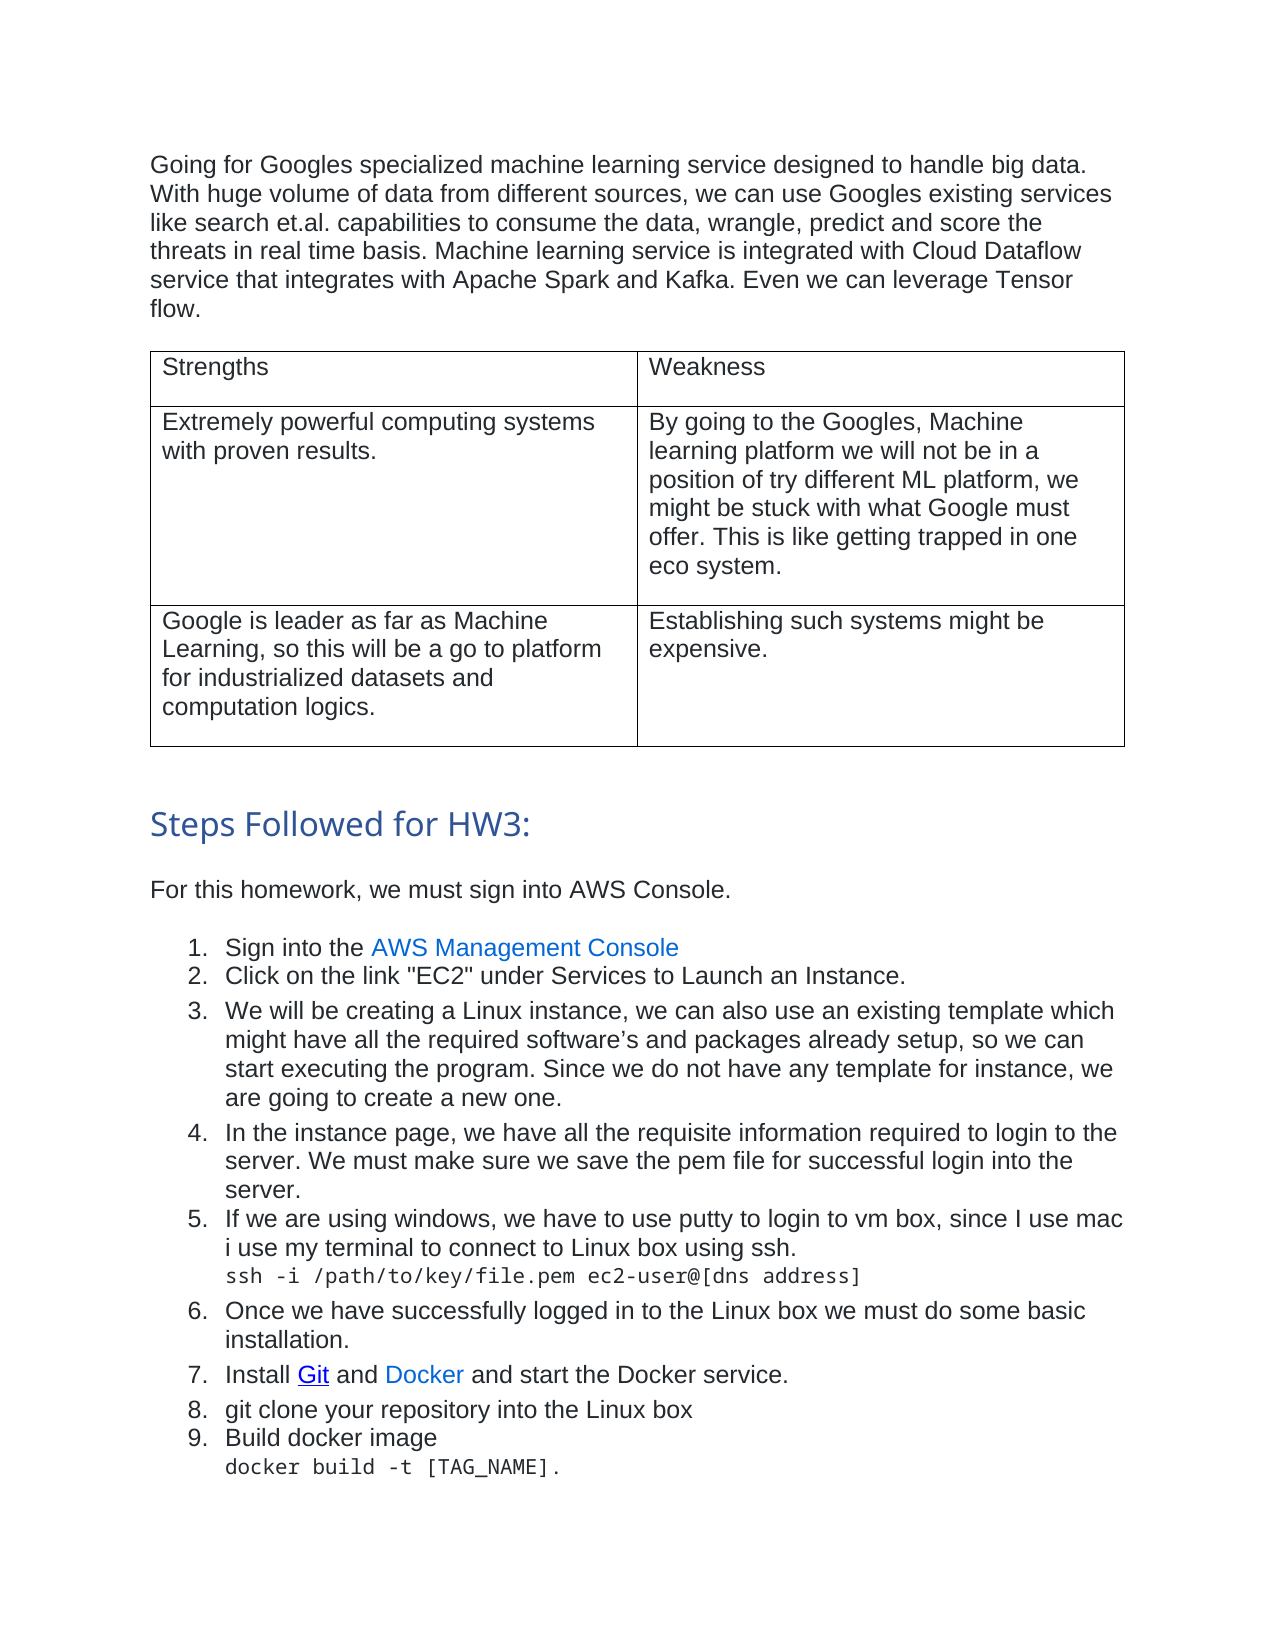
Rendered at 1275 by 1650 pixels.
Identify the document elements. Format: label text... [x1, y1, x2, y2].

list git clone your repository into the Linux box [187, 1395, 1125, 1423]
list If we are using windows, we have to use putty to login to vm box, since I use mac i use my terminal to connect to Linux box using ssh. ssh -i /path/to/key/file.pem ec2-user@[dns address] [187, 1204, 1125, 1290]
list Click on the link "EC2" under Services to Launch an Instance. [187, 961, 1125, 990]
subtitle Steps Followed for HW3: [150, 800, 1125, 846]
table_header Weakness [638, 352, 1124, 406]
list In the instance page, we have all the requisite information required to login to the server. We must make sure we save the pem file for successful login into the server. [187, 1117, 1125, 1204]
table_cell Google is leader as far as Machine Learning, so this will be a go to platform for industrialized datasets and computation logics. [151, 606, 637, 746]
table_cell Extremely powerful computing systems with proven results. [151, 407, 637, 604]
table_header Strengths [151, 352, 637, 406]
list Sign into the AWS Management Console [187, 932, 1125, 961]
text Going for Googles specialized machine learning service designed to handle big data. With huge volume of data from different sources, we can use Googles existing services like search et.al. capabilities to consume the data, wrangle, predict and score the threats in real time basis. Machine learning service is integrated with Cloud Dataflow service that integrates with Apache Spark and Kafka. Even we can leverage Tensor flow. [150, 150, 1125, 322]
list Install Git and Docker and start the Docker service. [187, 1360, 1125, 1388]
list Build docker image docker build -t [TAG_NAME]. [187, 1423, 1125, 1481]
text For this homework, we must sign into AWS Console. [150, 874, 1125, 903]
list Once we have successfully logged in to the Linux box we must do some basic installation. [187, 1296, 1125, 1353]
list We will be creating a Linux instance, we can also use an existing template which might have all the required software’s and packages already setup, so we can start executing the program. Since we do not have any template for instance, we are going to create a new one. [187, 996, 1125, 1111]
table_cell By going to the Googles, Machine learning platform we will not be in a position of try different ML platform, we might be stuck with what Google must offer. This is like getting trapped in one eco system. [638, 407, 1124, 604]
table_cell Establishing such systems might be expensive. [638, 606, 1124, 746]
